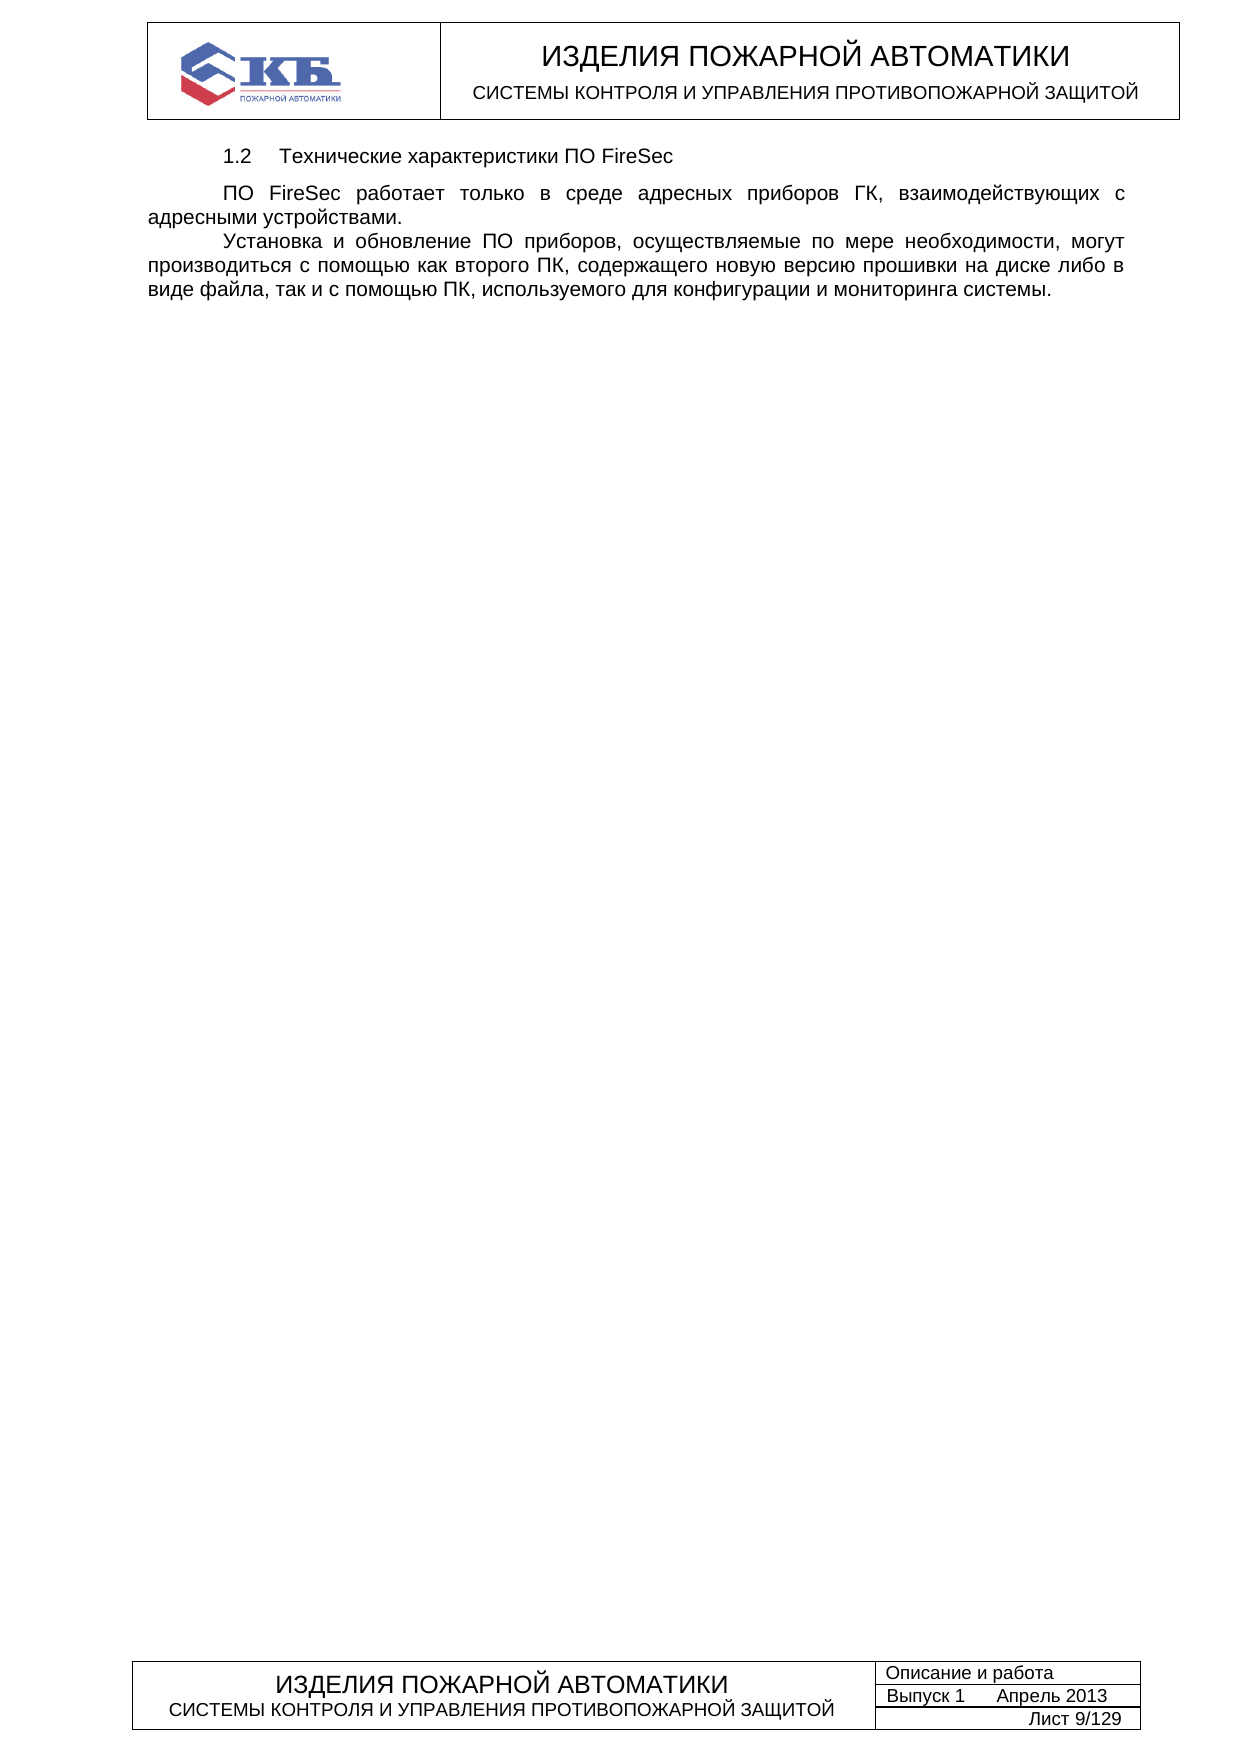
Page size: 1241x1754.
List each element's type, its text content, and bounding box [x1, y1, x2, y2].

list Технические характеристики ПО FireSec [148, 144, 1122, 168]
picture [177, 34, 354, 115]
text ПО FireSec работает только в среде адресных приборов ГК, взаимодействующих с адресными устройствами. [148, 181, 1126, 229]
text Установка и обновление ПО приборов, осуществляемые по мере необходимости, могут производиться с помощью как второго ПК, содержащего новую версию прошивки на диске либо в виде файла, так и с помощью ПК, используемого для конфигурации и мониторинга системы. [148, 229, 1126, 301]
